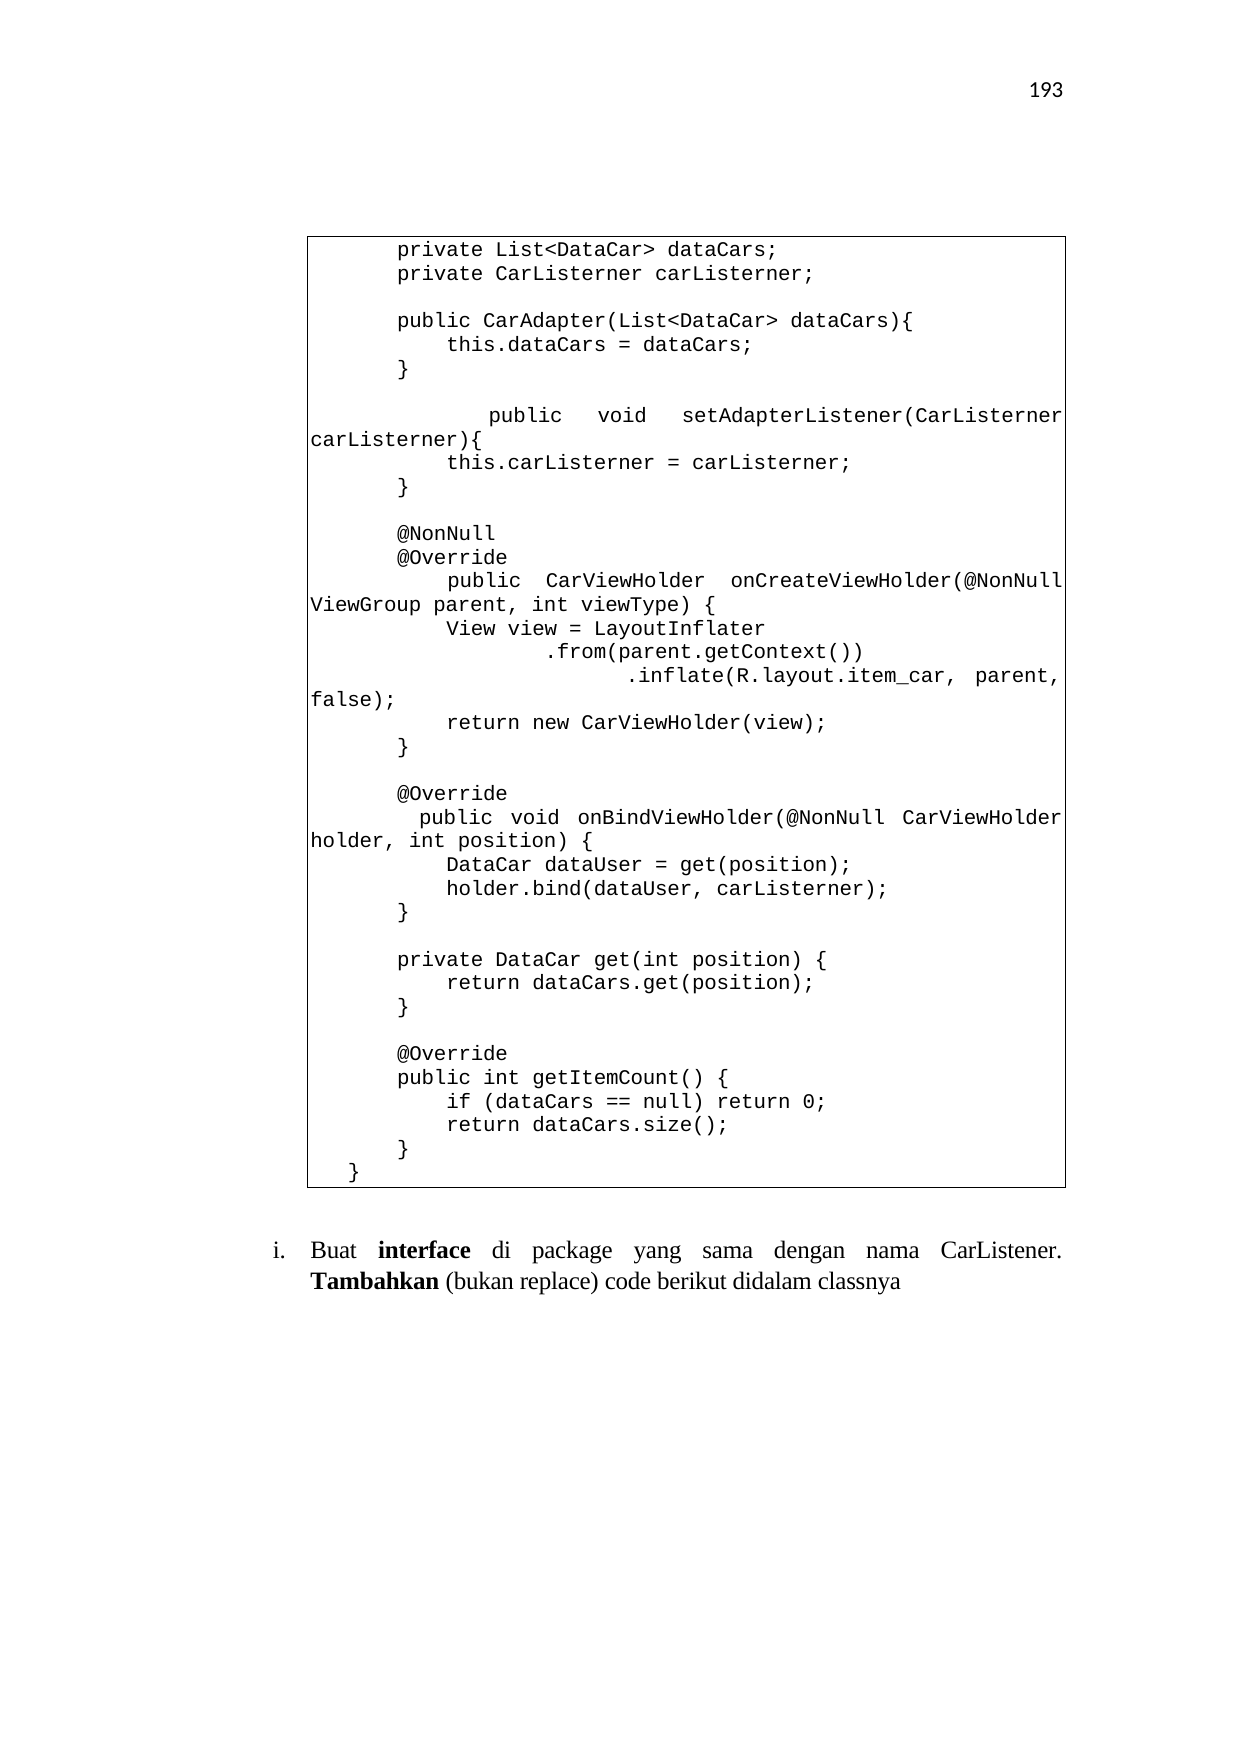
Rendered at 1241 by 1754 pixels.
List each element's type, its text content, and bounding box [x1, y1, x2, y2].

list } [308, 1135, 1065, 1158]
list private CarListerner carListerner; [308, 260, 1065, 287]
list } [308, 354, 1065, 381]
list holder.bind(dataUser, carListerner); [308, 875, 1065, 898]
list if (dataCars == null) return 0; [308, 1087, 1065, 1111]
list } [308, 733, 1065, 759]
list return dataCars.get(position); [308, 969, 1065, 993]
list public void setAdapterListener(CarListerner carListerner){ [308, 402, 1065, 449]
list private List<DataCar> dataCars; [308, 237, 1065, 260]
list } [308, 898, 1065, 925]
list this.carListerner = carListerner; [308, 449, 1065, 473]
list @Override [308, 544, 1065, 567]
list return dataCars.size(); [308, 1111, 1065, 1135]
list @Override [308, 1040, 1065, 1064]
list } [308, 473, 1065, 499]
list .inflate(R.layout.item_car, parent, false); [308, 662, 1065, 709]
list public int getItemCount() { [308, 1064, 1065, 1087]
list DataCar dataUser = get(position); [308, 851, 1065, 875]
list } [308, 1158, 1065, 1187]
list public void onBindViewHolder(@NonNull CarViewHolder holder, int position) { [308, 804, 1065, 851]
list public CarAdapter(List<DataCar> dataCars){ [308, 307, 1065, 331]
list private DataCar get(int position) { [308, 946, 1065, 969]
list @NonNull [308, 520, 1065, 544]
list .from(parent.getContext()) [308, 638, 1065, 662]
list public CarViewHolder onCreateViewHolder(@NonNull ViewGroup parent, int viewType) { [308, 567, 1065, 614]
list Buat interface di package yang sama dengan nama CarListener. Tambahkan (bukan replace) code berikut didalam classnya [273, 1235, 1063, 1295]
list View view = LayoutInflater [308, 614, 1065, 638]
list this.dataCars = dataCars; [308, 331, 1065, 354]
list } [308, 993, 1065, 1020]
list return new CarViewHolder(view); [308, 709, 1065, 733]
list @Override [308, 780, 1065, 804]
